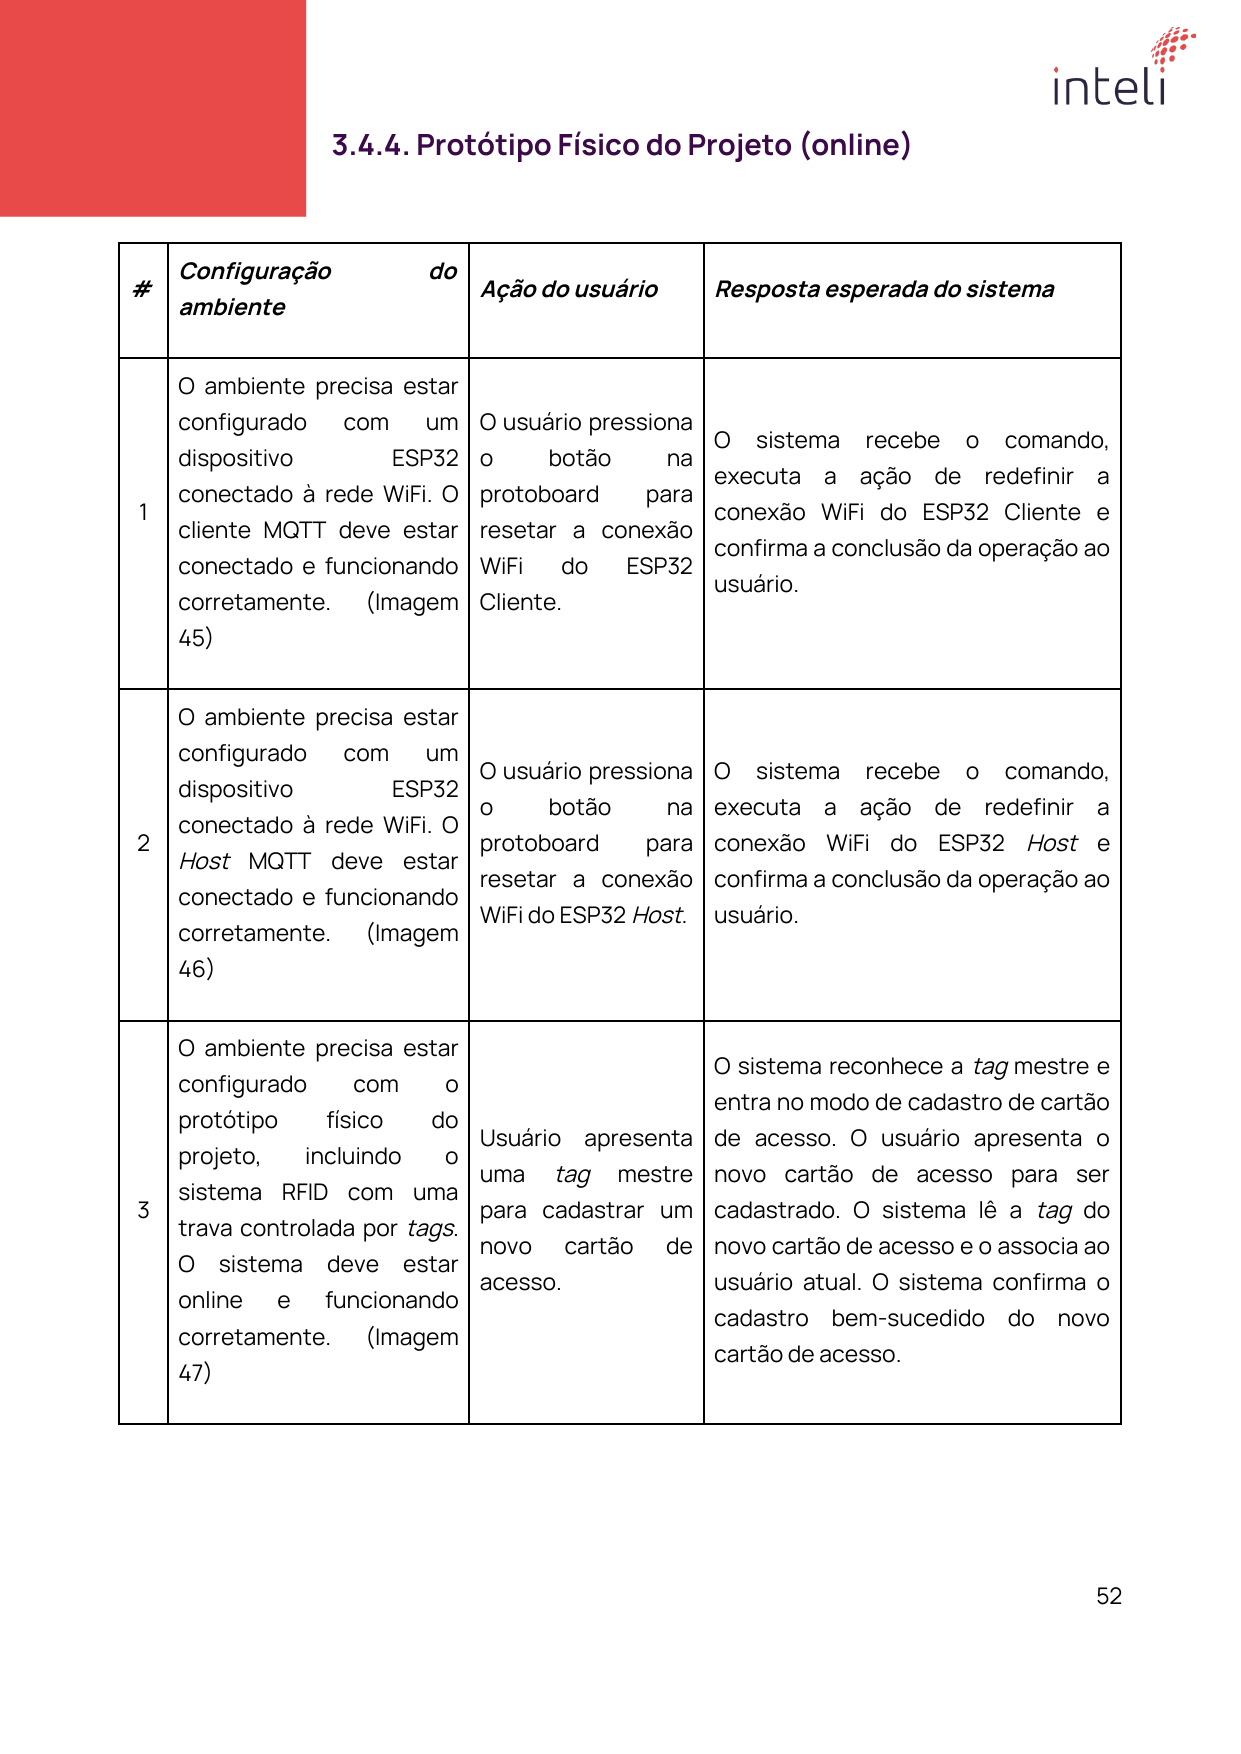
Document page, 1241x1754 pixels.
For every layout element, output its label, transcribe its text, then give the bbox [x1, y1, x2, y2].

table_cell O sistema recebe o comando, executa a ação de redefinir a conexão WiFi do ESP32 Host e confirma a conclusão da operação ao usuário. [705, 690, 1120, 1019]
table_header # [120, 244, 167, 357]
table_cell O sistema recebe o comando, executa a ação de redefinir a conexão WiFi do ESP32 Cliente e confirma a conclusão da operação ao usuário. [705, 359, 1120, 688]
table_header Configuração do ambiente [169, 244, 468, 357]
table_cell 2 [120, 690, 167, 1019]
picture [1054, 27, 1197, 105]
table_cell O sistema reconhece a tag mestre e entra no modo de cadastro de cartão de acesso. O usuário apresenta o novo cartão de acesso para ser cadastrado. O sistema lê a tag do novo cartão de acesso e o associa ao usuário atual. O sistema confirma o cadastro bem-sucedido do novo cartão de acesso. [705, 1022, 1120, 1423]
table_cell O usuário pressiona o botão na protoboard para resetar a conexão WiFi do ESP32 Cliente. [470, 359, 703, 688]
table_cell O ambiente precisa estar configurado com o protótipo físico do projeto, incluindo o sistema RFID com uma trava controlada por tags. O sistema deve estar online e funcionando corretamente. (Imagem 47) [169, 1022, 468, 1423]
table_cell 3 [120, 1022, 167, 1423]
text 3.4.4. Protótipo Físico do Projeto (online) [118, 124, 1122, 164]
table_cell O ambiente precisa estar configurado com um dispositivo ESP32 conectado à rede WiFi. O Host MQTT deve estar conectado e funcionando corretamente. (Imagem 46) [169, 690, 468, 1019]
table_cell 1 [120, 359, 167, 688]
table_cell Usuário apresenta uma tag mestre para cadastrar um novo cartão de acesso. [470, 1022, 703, 1423]
table_header Ação do usuário [470, 244, 703, 357]
table_header Resposta esperada do sistema [705, 244, 1120, 357]
picture [0, 0, 307, 217]
table_cell O usuário pressiona o botão na protoboard para resetar a conexão WiFi do ESP32 Host. [470, 690, 703, 1019]
table_cell O ambiente precisa estar configurado com um dispositivo ESP32 conectado à rede WiFi. O cliente MQTT deve estar conectado e funcionando corretamente. (Imagem 45) [169, 359, 468, 688]
